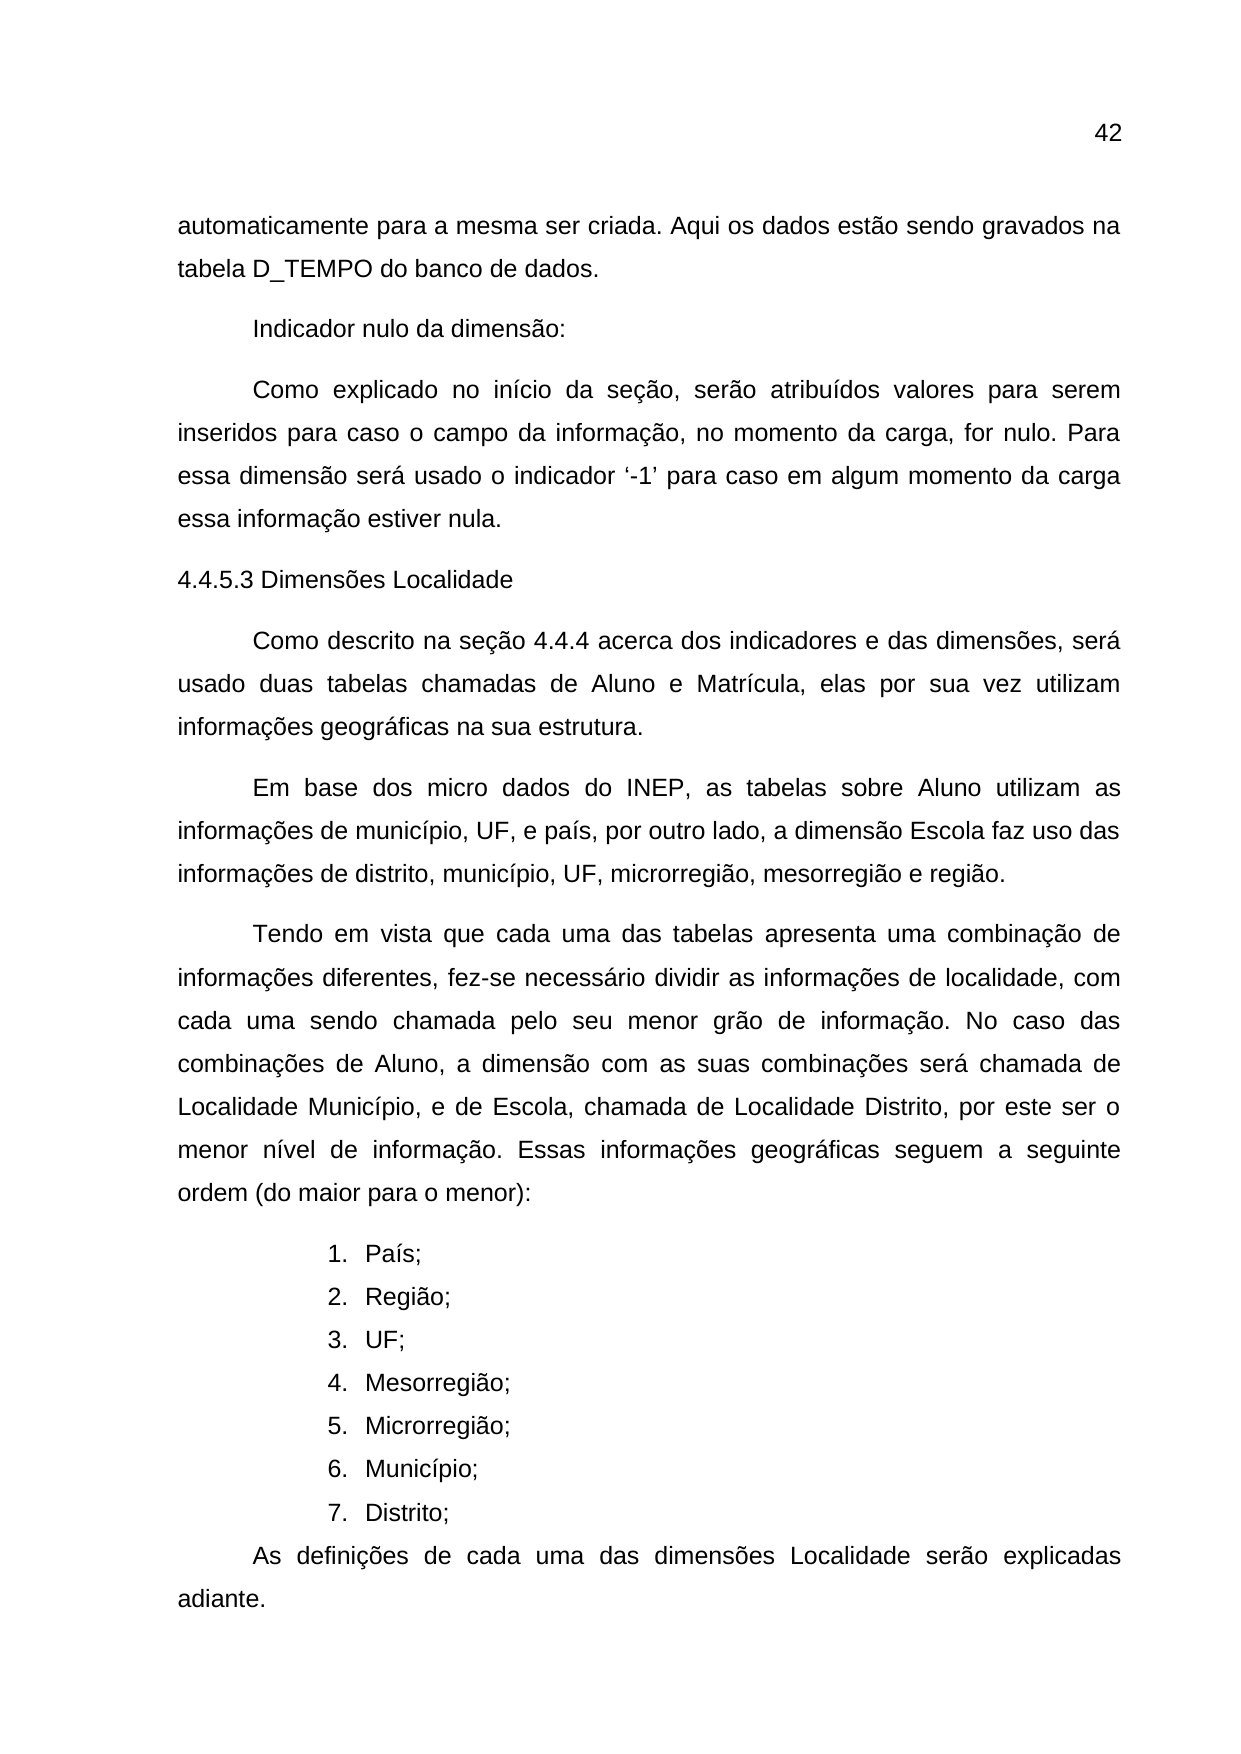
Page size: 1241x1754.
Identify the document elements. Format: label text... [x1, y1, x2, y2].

list Distrito; [327, 1497, 1122, 1526]
text Em base dos micro dados do INEP, as tabelas sobre Aluno utilizam as informações de município, UF, e país, por outro lado, a dimensão Escola faz uso das informações de distrito, município, UF, microrregião, mesorregião e região. [177, 772, 1122, 887]
list Microrregião; [327, 1411, 1122, 1440]
text As definições de cada uma das dimensões Localidade serão explicadas adiante. [177, 1541, 1122, 1612]
list UF; [327, 1325, 1122, 1354]
list País; [327, 1239, 1122, 1267]
list Mesorregião; [327, 1368, 1122, 1397]
subtitle 4.4.5.3 Dimensões Localidade [177, 565, 1122, 594]
list Município; [327, 1454, 1122, 1483]
text Indicador nulo da dimensão: [177, 314, 1122, 343]
list Região; [327, 1282, 1122, 1311]
text Como descrito na seção 4.4.4 acerca dos indicadores e das dimensões, será usado duas tabelas chamadas de Aluno e Matrícula, elas por sua vez utilizam informações geográficas na sua estrutura. [177, 626, 1122, 741]
text Tendo em vista que cada uma das tabelas apresenta uma combinação de informações diferentes, fez-se necessário dividir as informações de localidade, com cada uma sendo chamada pelo seu menor grão de informação. No caso das combinações de Aluno, a dimensão com as suas combinações será chamada de Localidade Município, e de Escola, chamada de Localidade Distrito, por este ser o menor nível de informação. Essas informações geográficas seguem a seguinte ordem (do maior para o menor): [177, 919, 1122, 1207]
text Como explicado no início da seção, serão atribuídos valores para serem inseridos para caso o campo da informação, no momento da carga, for nulo. Para essa dimensão será usado o indicador ‘-1’ para caso em algum momento da carga essa informação estiver nula. [177, 375, 1122, 533]
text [177, 211, 1122, 282]
